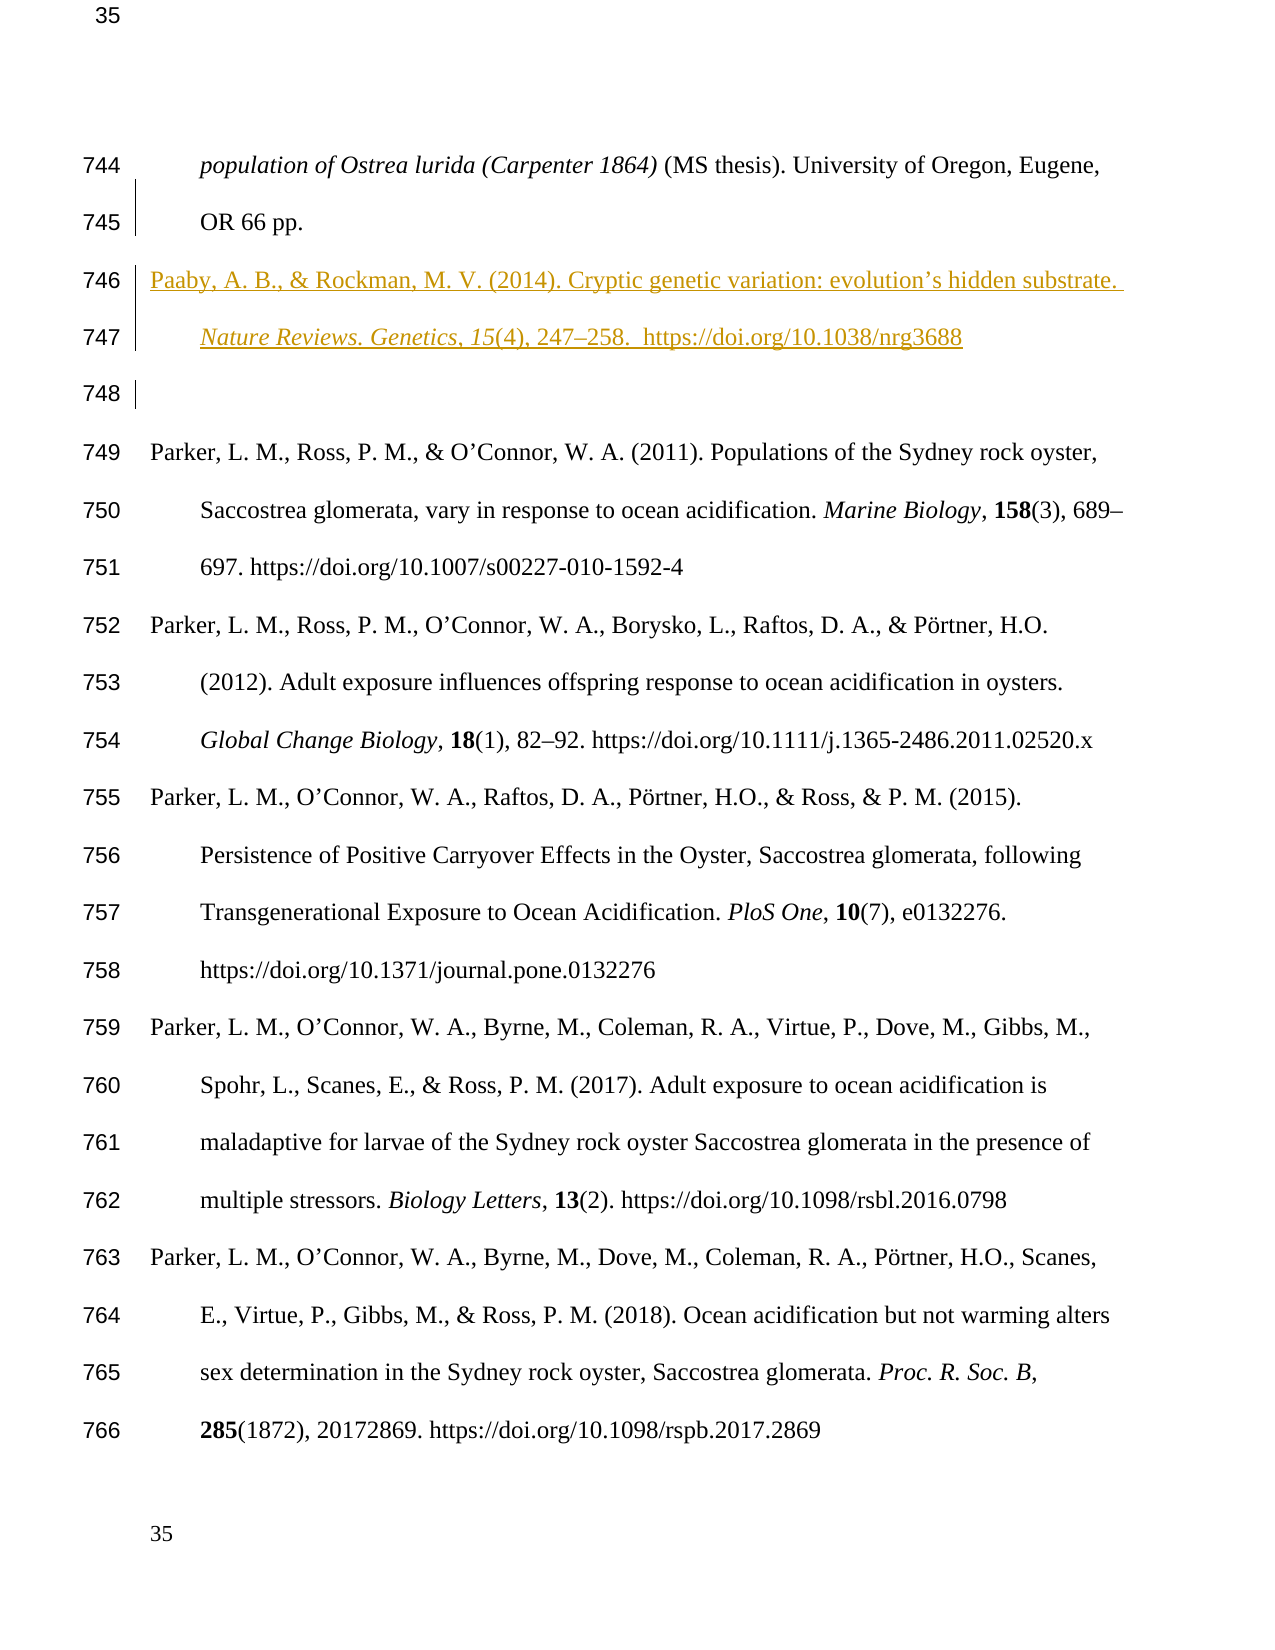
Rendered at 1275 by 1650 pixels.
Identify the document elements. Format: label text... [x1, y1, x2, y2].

text Parker, L. M., O’Connor, W. A., Raftos, D. A., Pörtner, H.O., & Ross, & P. M. (2015). Persistence of Positive Carryover Effects in the Oyster, Saccostrea glomerata, following Transgenerational Exposure to Ocean Acidification. PloS One, 10(7), e0132276. https://doi.org/10.1371/journal.pone.0132276 [150, 782, 1125, 984]
text Parker, L. M., O’Connor, W. A., Byrne, M., Coleman, R. A., Virtue, P., Dove, M., Gibbs, M., Spohr, L., Scanes, E., & Ross, P. M. (2017). Adult exposure to ocean acidification is maladaptive for larvae of the Sydney rock oyster Saccostrea glomerata in the presence of multiple stressors. Biology Letters, 13(2). https://doi.org/10.1098/rsbl.2016.0798 [150, 1012, 1125, 1214]
text Parker, L. M., O’Connor, W. A., Byrne, M., Dove, M., Coleman, R. A., Pörtner, H.O., Scanes, E., Virtue, P., Gibbs, M., & Ross, P. M. (2018). Ocean acidification but not warming alters sex determination in the Sydney rock oyster, Saccostrea glomerata. Proc. R. Soc. B, 285(1872), 20172869. https://doi.org/10.1098/rspb.2017.2869 [150, 1242, 1125, 1444]
text Parker, L. M., Ross, P. M., O’Connor, W. A., Borysko, L., Raftos, D. A., & Pörtner, H.O. (2012). Adult exposure influences offspring response to ocean acidification in oysters. Global Change Biology, 18(1), 82–92. https://doi.org/10.1111/j.1365-2486.2011.02520.x [150, 610, 1125, 754]
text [150, 150, 1125, 236]
text Parker, L. M., Ross, P. M., & O’Connor, W. A. (2011). Populations of the Sydney rock oyster, Saccostrea glomerata, vary in response to ocean acidification. Marine Biology, 158(3), 689–697. https://doi.org/10.1007/s00227-010-1592-4 [150, 437, 1125, 581]
